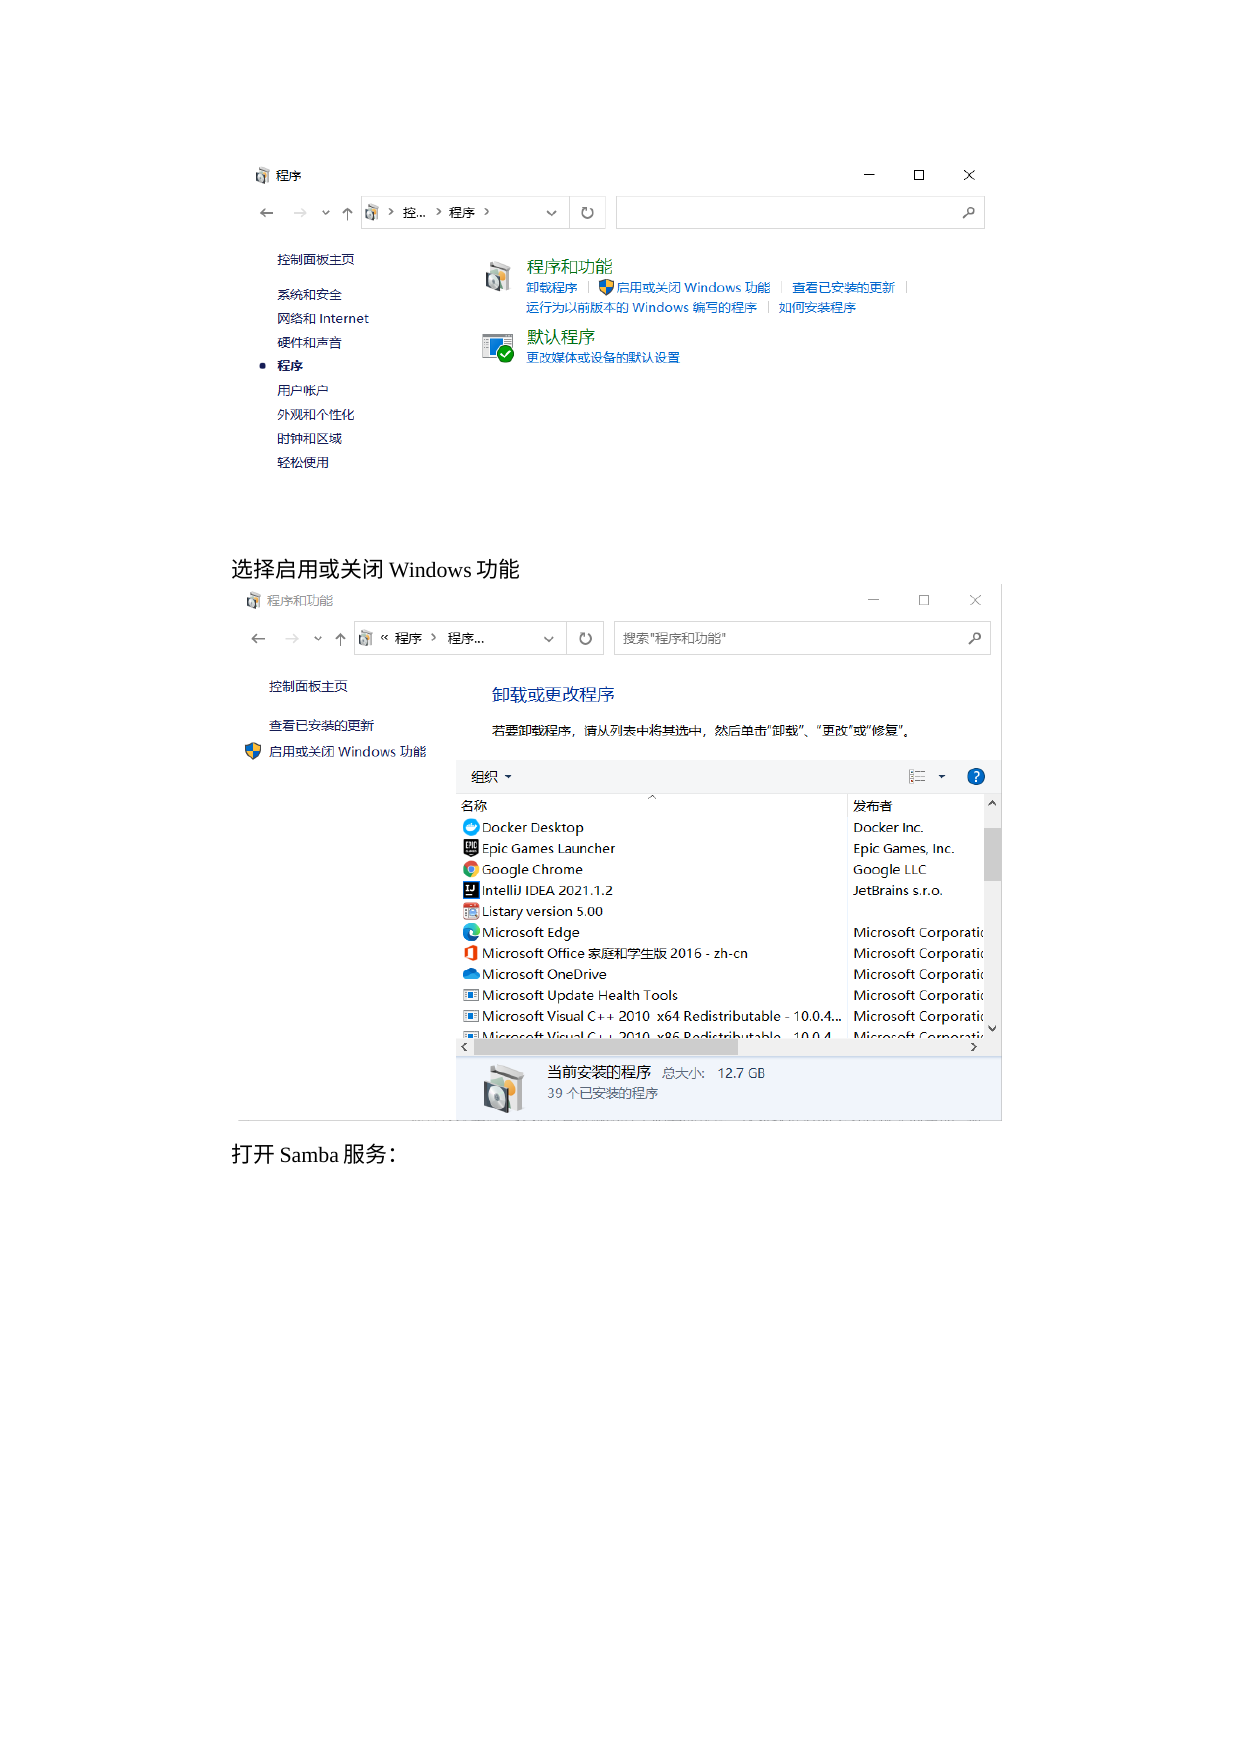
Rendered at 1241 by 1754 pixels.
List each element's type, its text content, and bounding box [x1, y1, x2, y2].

picture [238, 584, 1002, 1121]
text 打开Samba服务： [187, 1137, 1053, 1169]
text 选择启用或关闭Windows功能 [187, 552, 1053, 584]
picture [248, 162, 992, 540]
